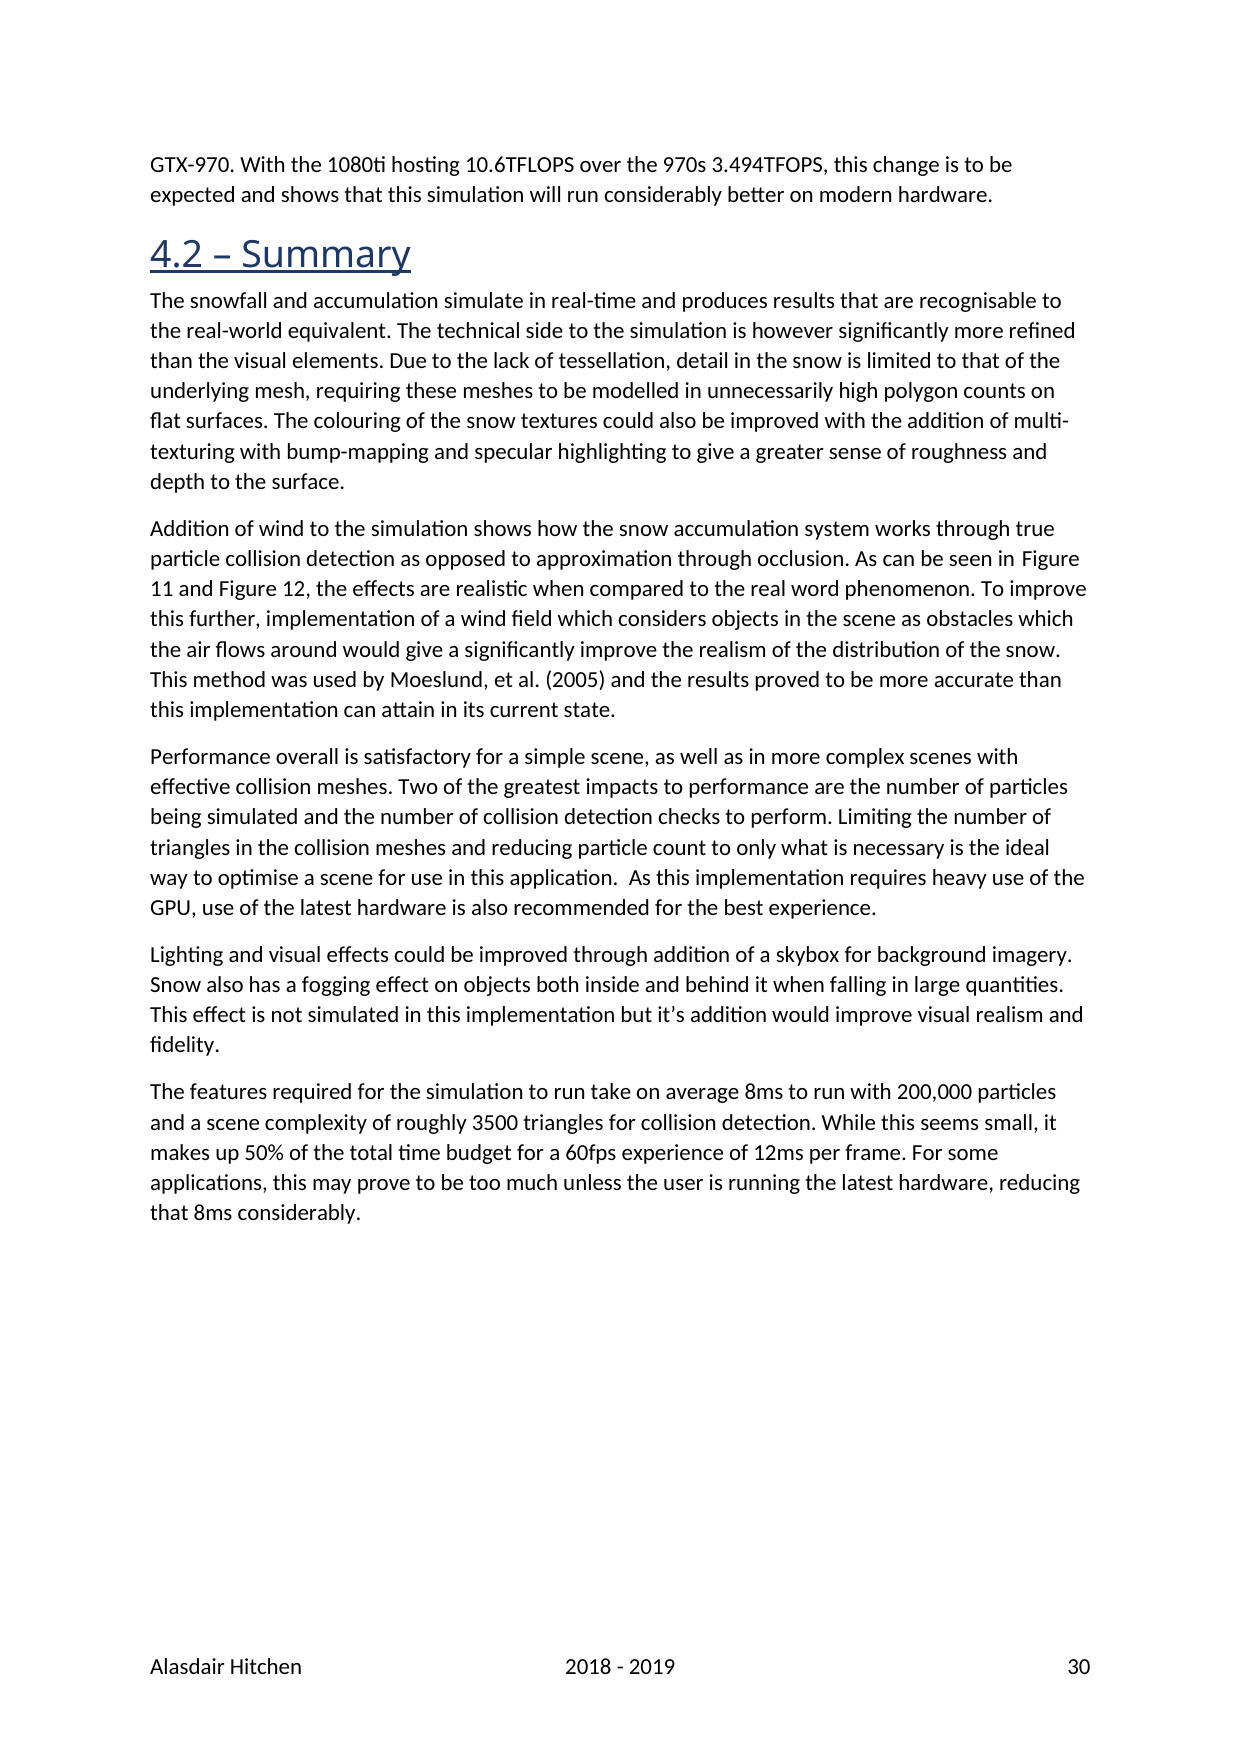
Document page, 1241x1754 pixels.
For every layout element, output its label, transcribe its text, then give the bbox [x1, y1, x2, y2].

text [150, 150, 1090, 208]
text Addition of wind to the simulation shows how the snow accumulation system works through true particle collision detection as opposed to approximation through occlusion. As can be seen in Figure 11 and Figure 12, the effects are realistic when compared to the real word phenomenon. To improve this further, implementation of a wind field which considers objects in the scene as obstacles which the air flows around would give a significantly improve the realism of the distribution of the snow. This method was used by Moeslund, et al. (2005) and the results proved to be more accurate than this implementation can attain in its current state. [150, 514, 1090, 723]
subtitle 4.2 – Summary [150, 227, 1090, 278]
text The features required for the simulation to run take on average 8ms to run with 200,000 particles and a scene complexity of roughly 3500 triangles for collision detection. While this seems small, it makes up 50% of the total time budget for a 60fps experience of 12ms per frame. For some applications, this may prove to be too much unless the user is running the latest hardware, reducing that 8ms considerably. [150, 1077, 1090, 1226]
text The snowfall and accumulation simulate in real-time and produces results that are recognisable to the real-world equivalent. The technical side to the simulation is however significantly more refined than the visual elements. Due to the lack of tessellation, detail in the snow is limited to that of the underlying mesh, requiring these meshes to be modelled in unnecessarily high polygon counts on flat surfaces. The colouring of the snow textures could also be improved with the addition of multi-texturing with bump-mapping and specular highlighting to give a greater sense of roughness and depth to the surface. [150, 286, 1090, 495]
text Lighting and visual effects could be improved through addition of a skybox for background imagery. Snow also has a fogging effect on objects both inside and behind it when falling in large quantities. This effect is not simulated in this implementation but it’s addition would improve visual realism and fidelity. [150, 940, 1090, 1058]
text Performance overall is satisfactory for a simple scene, as well as in more complex scenes with effective collision meshes. Two of the greatest impacts to performance are the number of particles being simulated and the number of collision detection checks to perform. Limiting the number of triangles in the collision meshes and reducing particle count to only what is necessary is the ideal way to optimise a scene for use in this application. As this implementation requires heavy use of the GPU, use of the latest hardware is also recommended for the best experience. [150, 742, 1090, 921]
